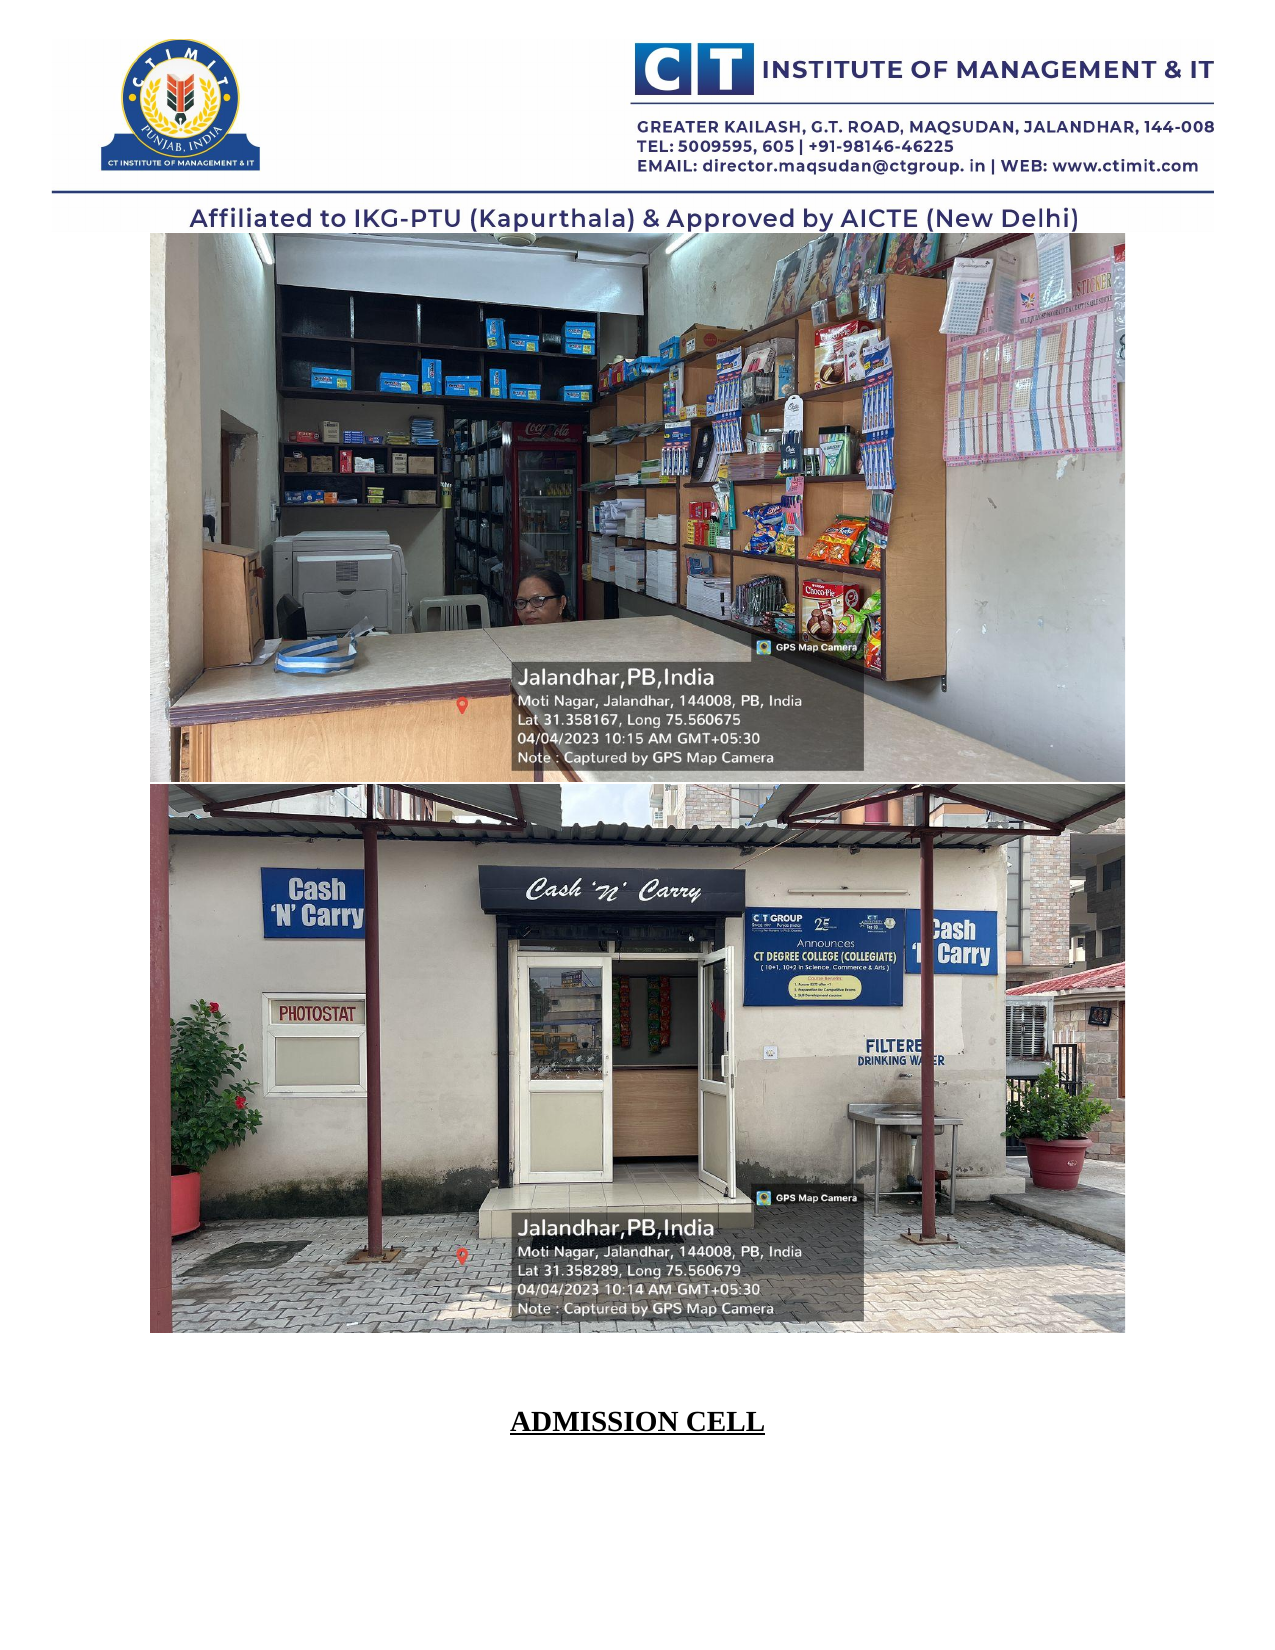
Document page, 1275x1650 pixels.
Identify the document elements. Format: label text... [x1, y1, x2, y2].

picture [51, 39, 1214, 232]
text ADMISSION CELL [150, 1404, 1125, 1438]
picture [150, 784, 1125, 1333]
picture [150, 233, 1125, 782]
